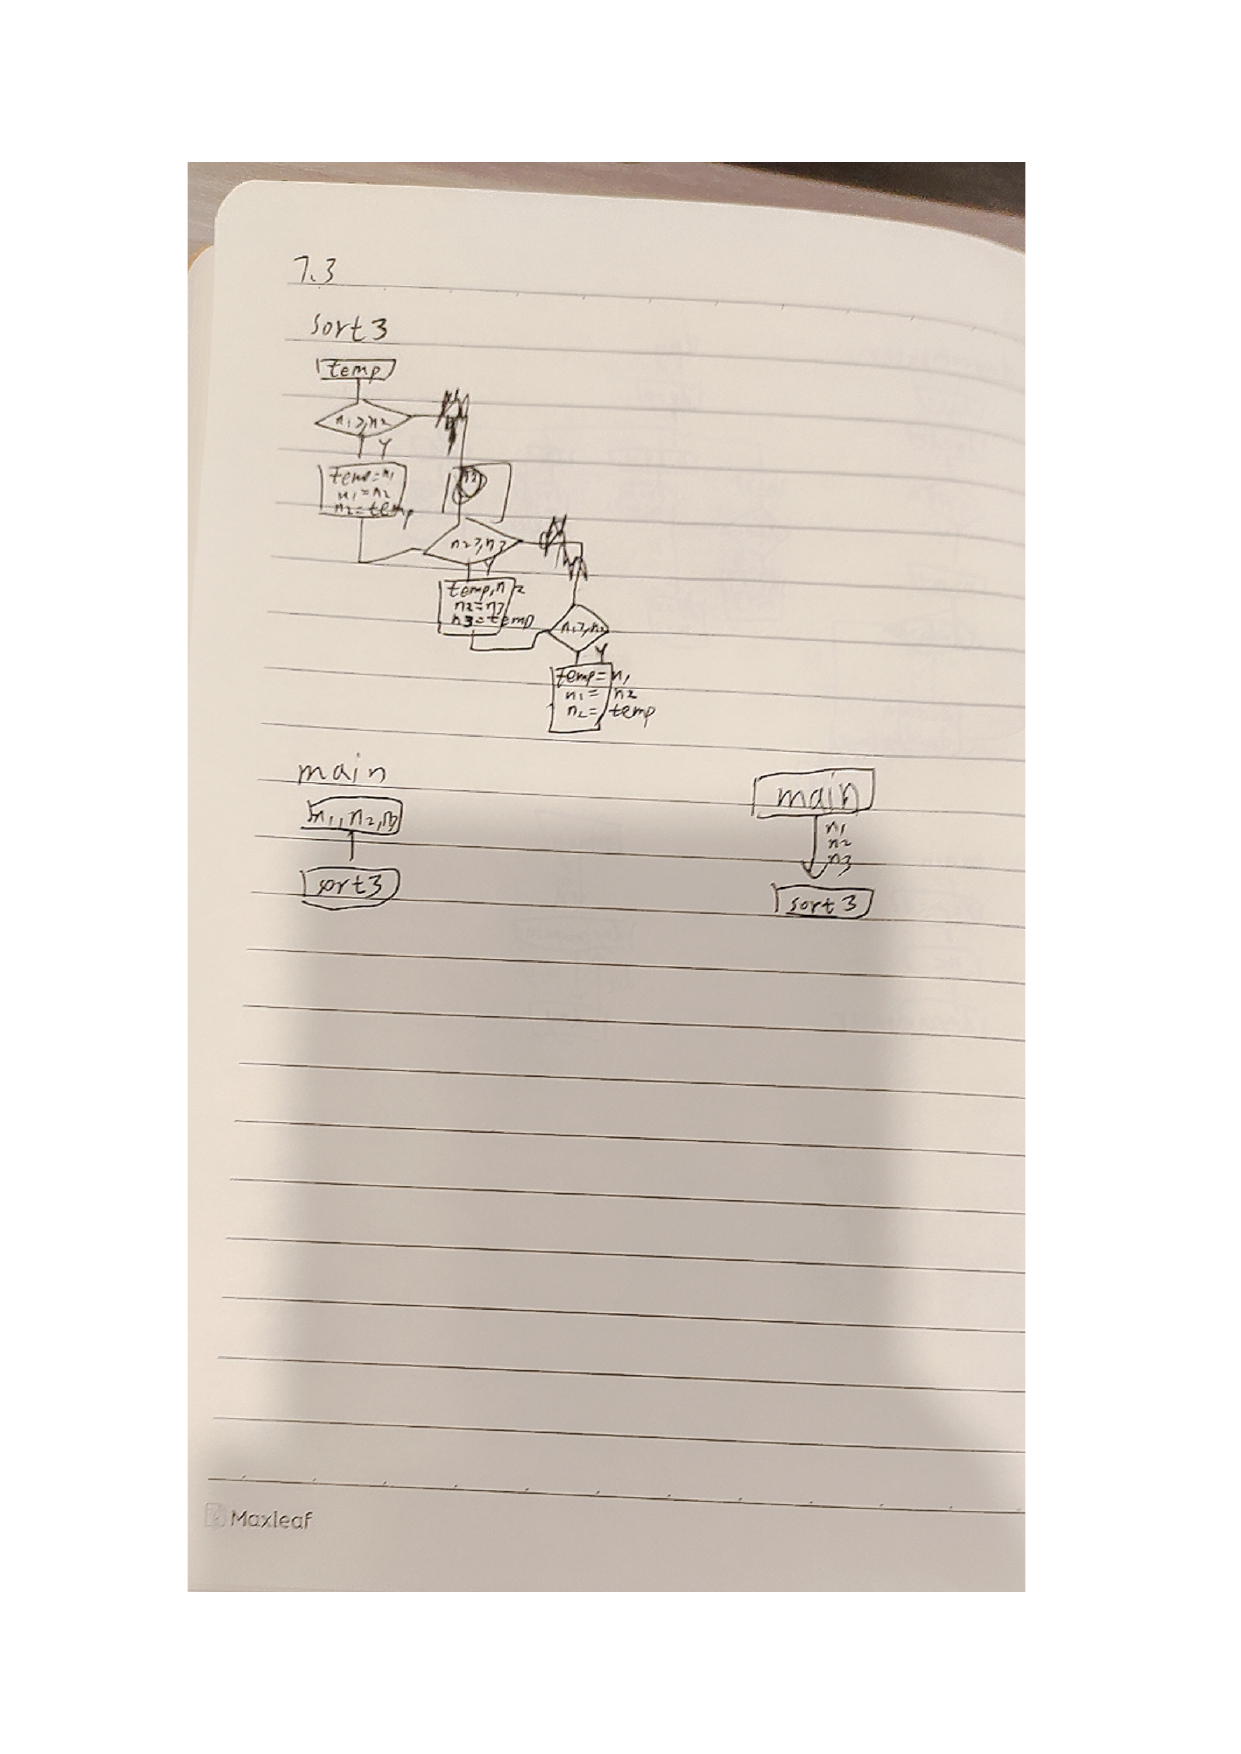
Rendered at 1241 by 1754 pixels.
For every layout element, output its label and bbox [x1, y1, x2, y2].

picture [187, 162, 1026, 1592]
